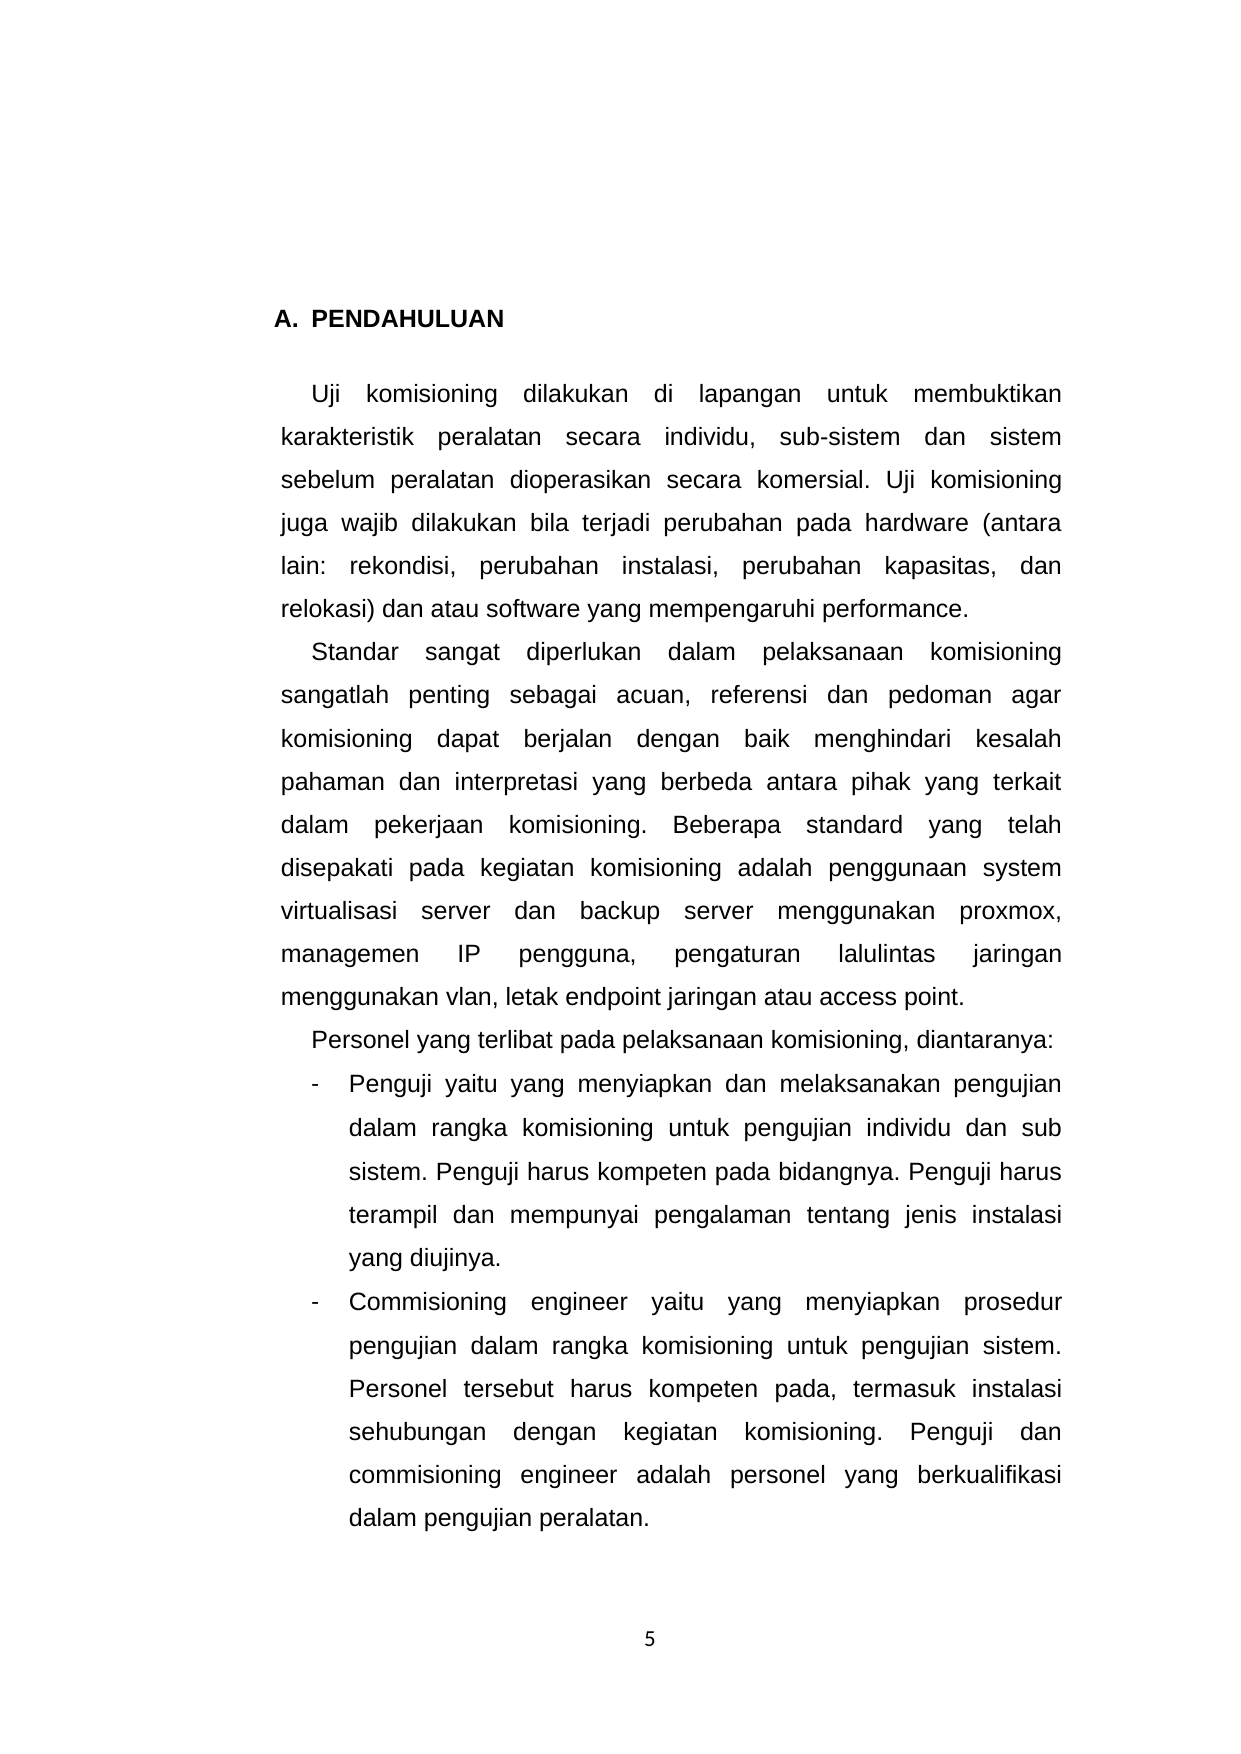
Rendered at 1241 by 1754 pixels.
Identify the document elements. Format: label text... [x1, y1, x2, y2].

list Uji komisioning dilakukan di lapangan untuk membuktikan karakteristik peralatan secara individu, sub-sistem dan sistem sebelum peralatan dioperasikan secara komersial. Uji komisioning juga wajib dilakukan bila terjadi perubahan pada hardware (antara lain: rekondisi, perubahan instalasi, perubahan kapasitas, dan relokasi) dan atau software yang mempengaruhi performance. [281, 378, 1063, 623]
list Commisioning engineer yaitu yang menyiapkan prosedur pengujian dalam rangka komisioning untuk pengujian sistem. Personel tersebut harus kompeten pada, termasuk instalasi sehubungan dengan kegiatan komisioning. Penguji dan commisioning engineer adalah personel yang berkualifikasi dalam pengujian peralatan. [311, 1286, 1063, 1532]
list Penguji yaitu yang menyiapkan dan melaksanakan pengujian dalam rangka komisioning untuk pengujian individu dan sub sistem. Penguji harus kompeten pada bidangnya. Penguji harus terampil dan mempunyai pengalaman tentang jenis instalasi yang diujinya. [311, 1068, 1063, 1272]
list Standar sangat diperlukan dalam pelaksanaan komisioning sangatlah penting sebagai acuan, referensi dan pedoman agar komisioning dapat berjalan dengan baik menghindari kesalah pahaman dan interpretasi yang berbeda antara pihak yang terkait dalam pekerjaan komisioning. Beberapa standard yang telah disepakati pada kegiatan komisioning adalah penggunaan system virtualisasi server dan backup server menggunakan proxmox, managemen IP pengguna, pengaturan lalulintas jaringan menggunakan vlan, letak endpoint jaringan atau access point. [281, 637, 1063, 1011]
list Personel yang terlibat pada pelaksanaan komisioning, diantaranya: [281, 1025, 1063, 1054]
subtitle PENDAHULUAN [274, 304, 1063, 333]
